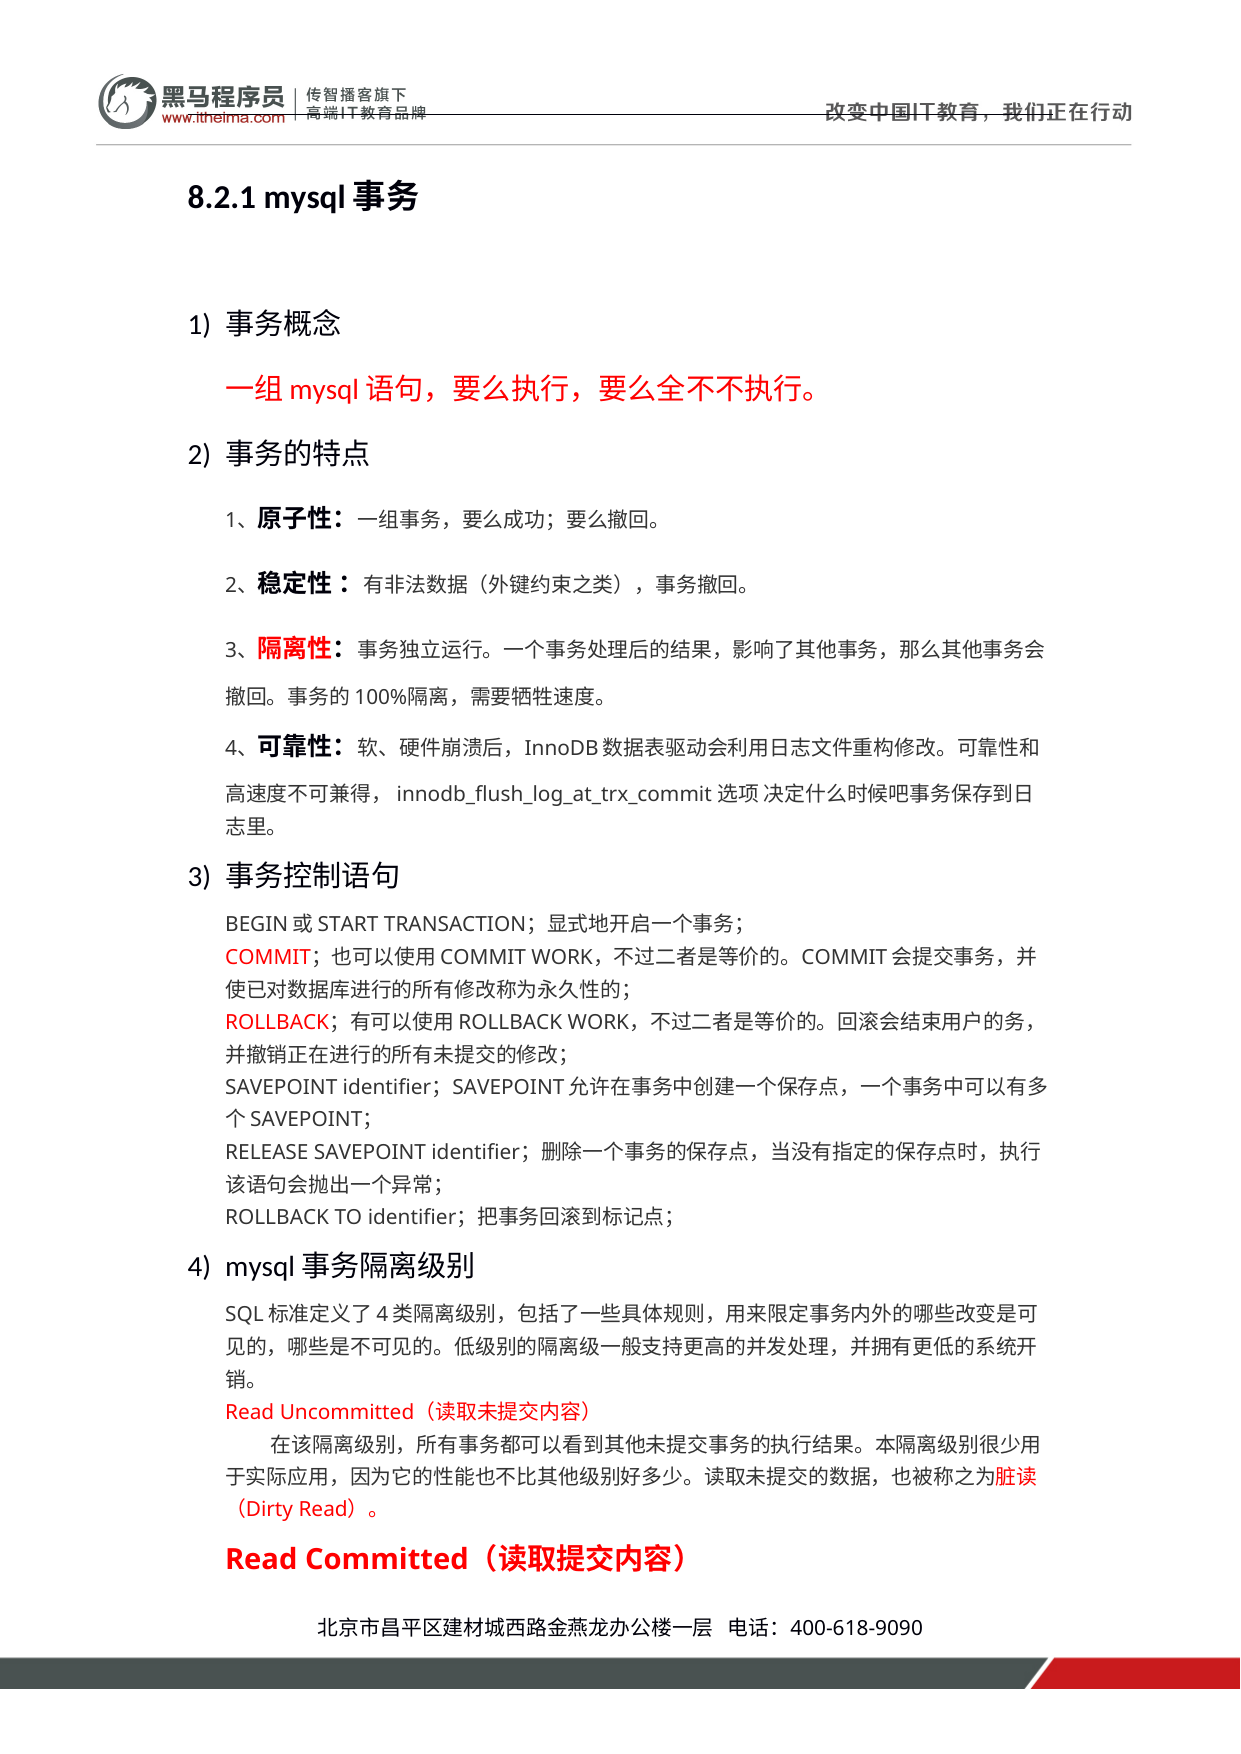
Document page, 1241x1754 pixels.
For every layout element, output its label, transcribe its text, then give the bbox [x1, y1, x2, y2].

text RELEASE SAVEPOINT identifier；删除一个事务的保存点，当没有指定的保存点时，执行该语句会抛出一个异常； [225, 1134, 1053, 1199]
list 事务控制语句 [187, 842, 1053, 907]
text 3、隔离性：事务独立运行。一个事务处理后的结果，影响了其他事务，那么其他事务会撤回。事务的100%隔离，需要牺牲速度。 [225, 614, 1053, 712]
text SAVEPOINT identifier；SAVEPOINT允许在事务中创建一个保存点，一个事务中可以有多个SAVEPOINT； [225, 1069, 1053, 1134]
text SQL标准定义了4类隔离级别，包括了一些具体规则，用来限定事务内外的哪些改变是可见的，哪些是不可见的。低级别的隔离级一般支持更高的并发处理，并拥有更低的系统开销。 Read Uncommitted（读取未提交内容） [225, 1297, 1053, 1427]
list mysql事务隔离级别 [187, 1232, 1053, 1297]
list 一组mysql语句，要么执行，要么全不不执行。 [225, 354, 1053, 419]
picture [0, 1599, 1241, 1689]
subtitle 8.2.1 mysql事务 [187, 162, 1053, 227]
text 2、稳定性 ：有非法数据（外键约束之类），事务撤回。 [225, 549, 1053, 614]
picture [0, 3, 1234, 153]
text 在该隔离级别，所有事务都可以看到其他未提交事务的执行结果。本隔离级别很少用于实际应用，因为它的性能也不比其他级别好多少。读取未提交的数据，也被称之为脏读（Dirty Read）。 Read Committed（读取提交内容） [225, 1427, 1053, 1589]
text ROLLBACK；有可以使用ROLLBACK WORK，不过二者是等价的。回滚会结束用户的务，并撤销正在进行的所有未提交的修改； [225, 1004, 1053, 1069]
list 事务概念 [187, 289, 1053, 354]
text 4、可靠性：软、硬件崩溃后，InnoDB数据表驱动会利用日志文件重构修改。可靠性和高速度不可兼得， innodb_flush_log_at_trx_commit 选项 决定什么时候吧事务保存到日志里。 [225, 712, 1053, 842]
text 1、原子性：一组事务，要么成功；要么撤回。 [225, 484, 1053, 549]
text BEGIN或START TRANSACTION；显式地开启一个事务； [225, 907, 1053, 939]
list ROLLBACK TO identifier；把事务回滚到标记点； [225, 1199, 1053, 1232]
text COMMIT；也可以使用COMMIT WORK，不过二者是等价的。COMMIT会提交事务，并使已对数据库进行的所有修改称为永久性的； [225, 939, 1053, 1004]
list 事务的特点 [187, 419, 1053, 484]
